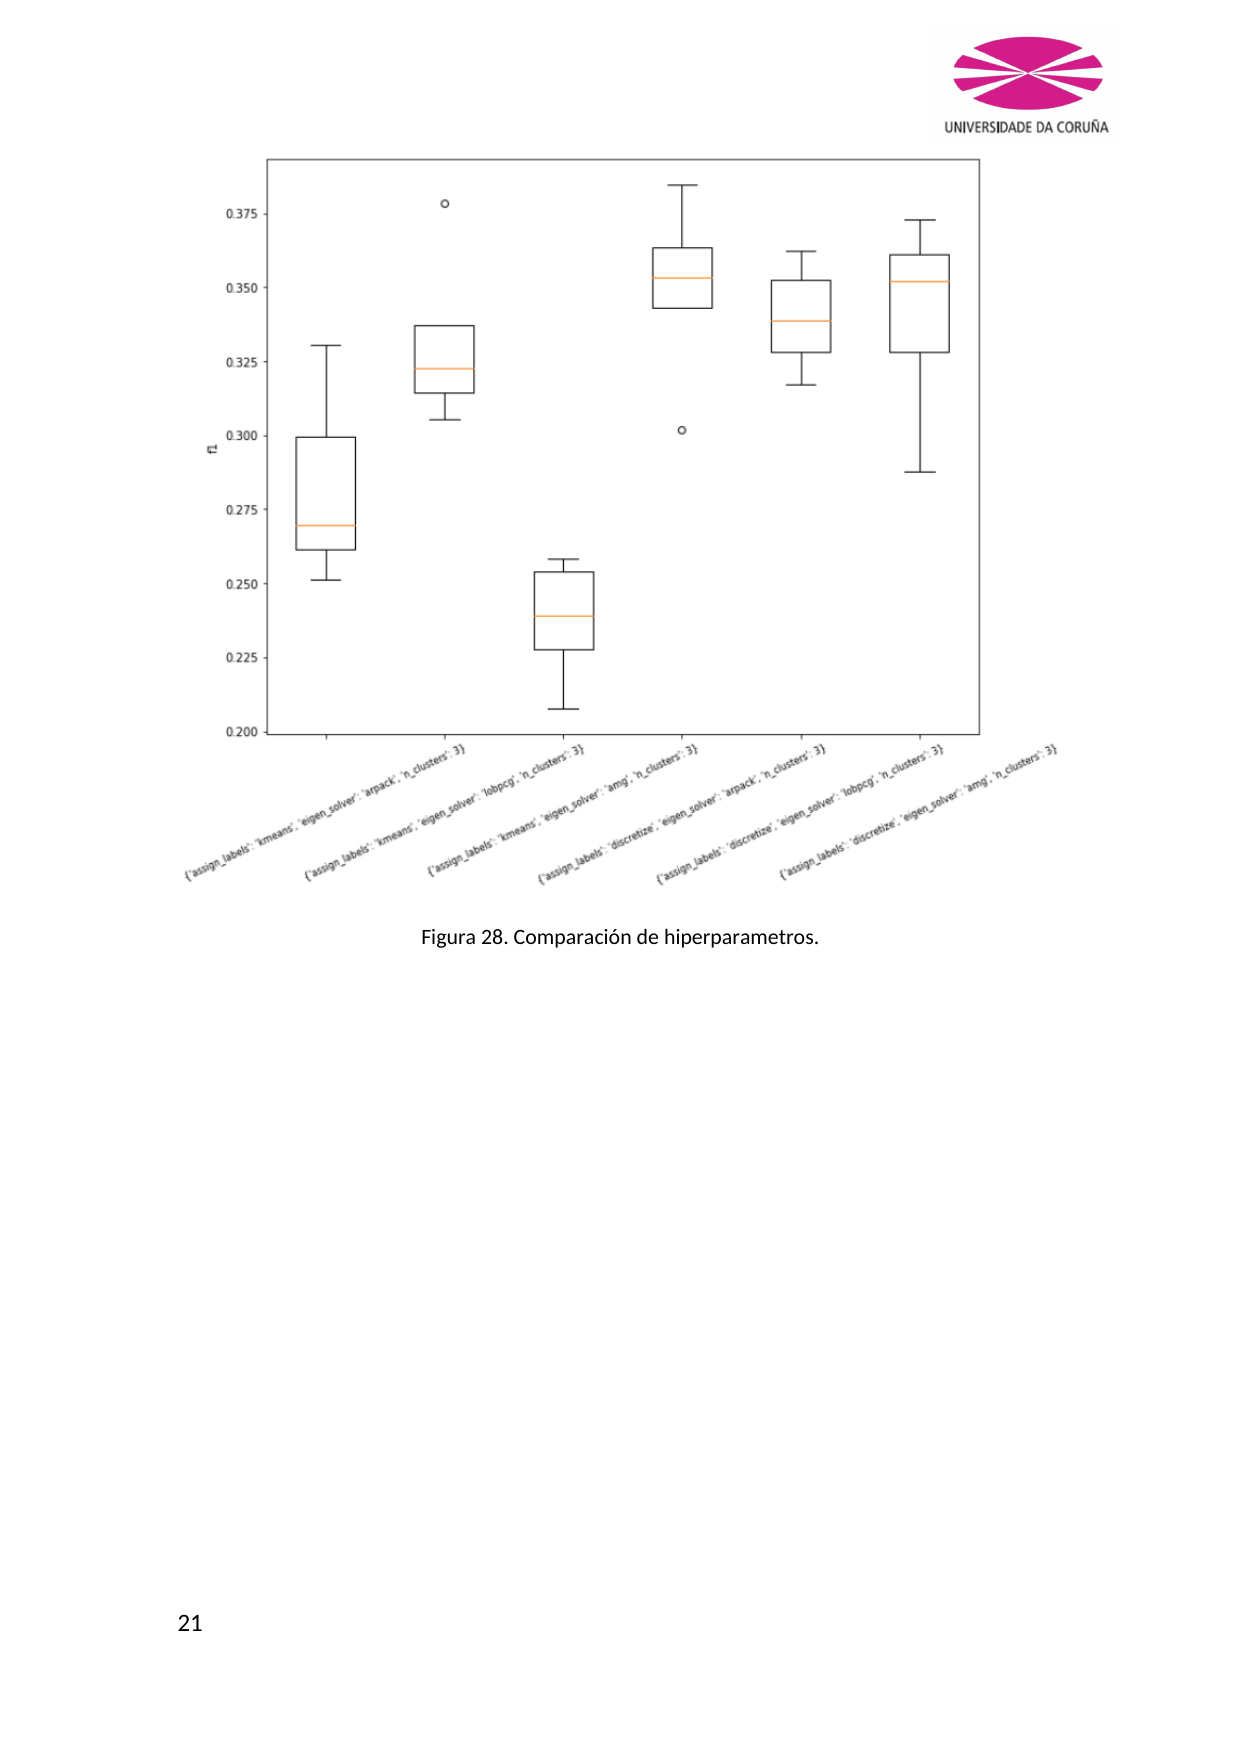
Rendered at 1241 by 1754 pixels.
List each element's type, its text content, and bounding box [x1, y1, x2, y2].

picture [927, 22, 1123, 146]
picture [177, 147, 1063, 911]
